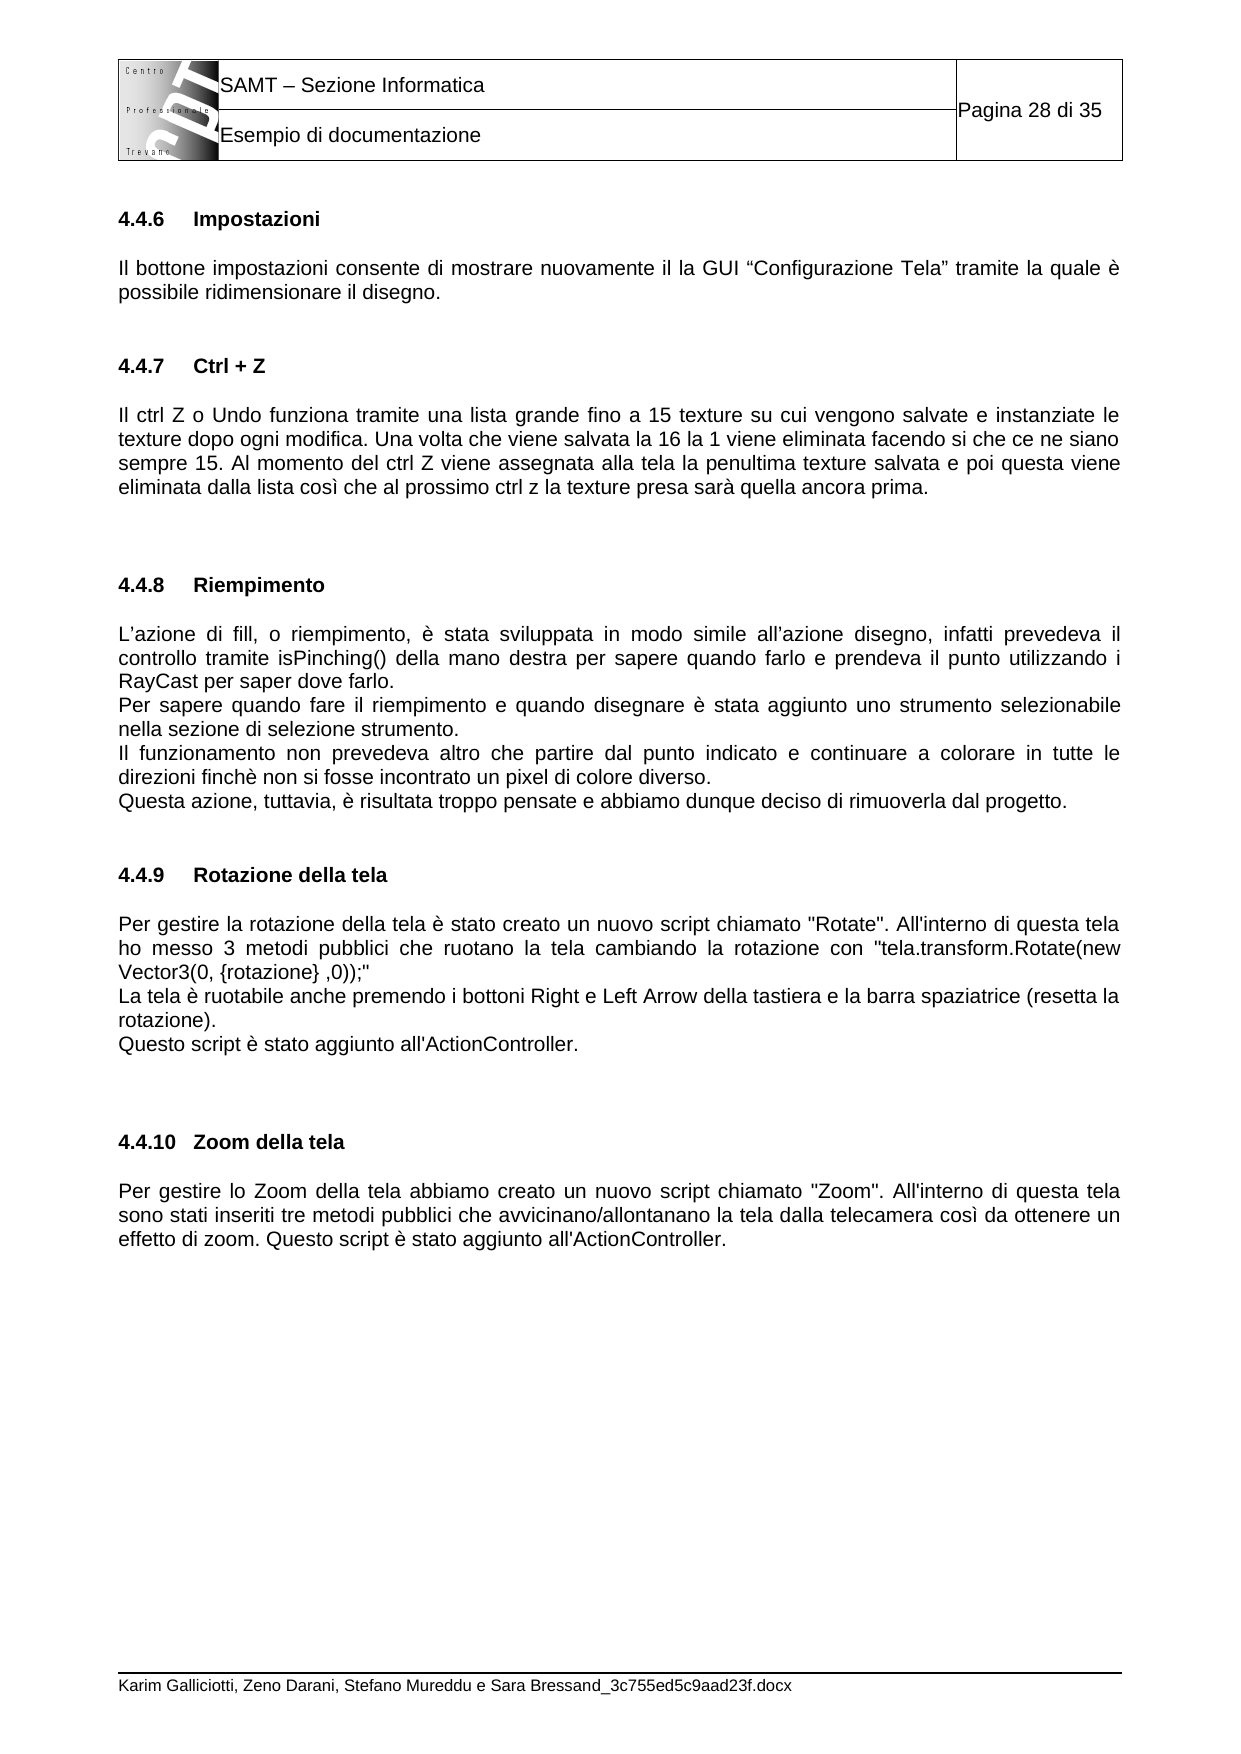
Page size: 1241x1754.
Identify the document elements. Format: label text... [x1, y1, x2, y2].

text Questo script è stato aggiunto all'ActionController. [118, 1032, 1122, 1056]
subtitle Rotazione della tela [118, 863, 1122, 887]
text Questa azione, tuttavia, è risultata troppo pensate e abbiamo dunque deciso di rimuoverla dal progetto. [118, 789, 1122, 813]
text Per gestire la rotazione della tela è stato creato un nuovo script chiamato "Rotate". All'interno di questa tela ho messo 3 metodi pubblici che ruotano la tela cambiando la rotazione con "tela.transform.Rotate(new Vector3(0, {rotazione} ,0));" [118, 912, 1122, 984]
subtitle Zoom della tela [118, 1130, 1122, 1154]
picture [118, 60, 219, 160]
subtitle Ctrl + Z [118, 354, 1122, 378]
text L’azione di fill, o riempimento, è stata sviluppata in modo simile all’azione disegno, infatti prevedeva il controllo tramite isPinching() della mano destra per sapere quando farlo e prendeva il punto utilizzando i RayCast per saper dove farlo. [118, 621, 1122, 693]
text La tela è ruotabile anche premendo i bottoni Right e Left Arrow della tastiera e la barra spaziatrice (resetta la rotazione). [118, 984, 1122, 1032]
subtitle Riempimento [118, 572, 1122, 596]
subtitle Impostazioni [118, 207, 1122, 231]
text Il ctrl Z o Undo funziona tramite una lista grande fino a 15 texture su cui vengono salvate e instanziate le texture dopo ogni modifica. Una volta che viene salvata la 16 la 1 viene eliminata facendo si che ce ne siano sempre 15. Al momento del ctrl Z viene assegnata alla tela la penultima texture salvata e poi questa viene eliminata dalla lista così che al prossimo ctrl z la texture presa sarà quella ancora prima. [118, 403, 1122, 498]
text Per sapere quando fare il riempimento e quando disegnare è stata aggiunto uno strumento selezionabile nella sezione di selezione strumento. [118, 693, 1122, 741]
text Per gestire lo Zoom della tela abbiamo creato un nuovo script chiamato "Zoom". All'interno di questa tela sono stati inseriti tre metodi pubblici che avvicinano/allontanano la tela dalla telecamera così da ottenere un effetto di zoom. Questo script è stato aggiunto all'ActionController. [118, 1179, 1122, 1251]
text Il funzionamento non prevedeva altro che partire dal punto indicato e continuare a colorare in tutte le direzioni finchè non si fosse incontrato un pixel di colore diverso. [118, 741, 1122, 789]
text Il bottone impostazioni consente di mostrare nuovamente il la GUI “Configurazione Tela” tramite la quale è possibile ridimensionare il disegno. [118, 256, 1122, 304]
